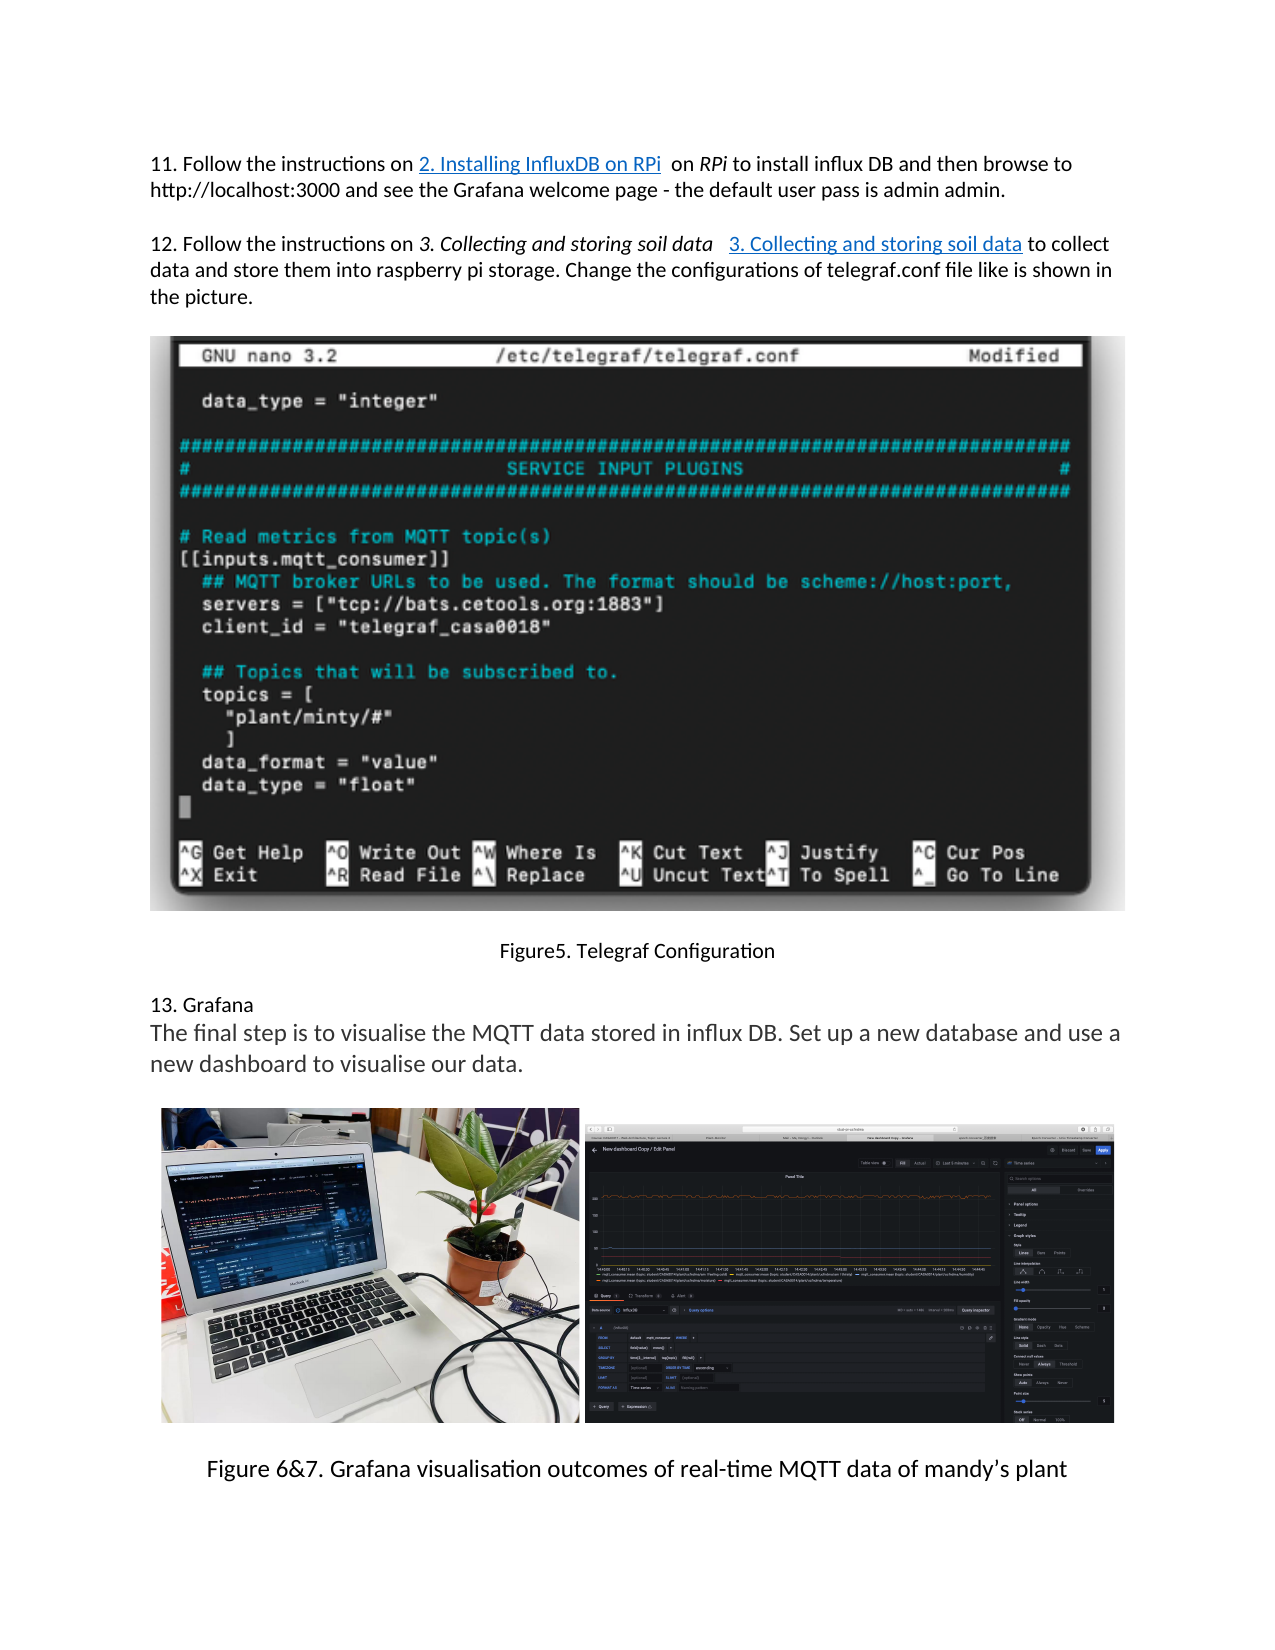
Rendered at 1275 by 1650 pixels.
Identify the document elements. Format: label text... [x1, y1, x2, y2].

picture [161, 1108, 580, 1423]
text The final step is to visualise the MQTT data stored in influx DB. Set up a new database and use a new dashboard to visualise our data. [150, 1017, 1125, 1078]
text Figure5. Telegraf Configuration [150, 937, 1125, 964]
text 11. Follow the instructions on 2. Installing InfluxDB on RPi on RPi to install influx DB and then browse to http://localhost:3000 and see the Grafana welcome page - the default user pass is admin admin. [150, 150, 1125, 203]
text 13. Grafana [150, 991, 1125, 1017]
picture [585, 1124, 1115, 1423]
text Figure 6&7. Grafana visualisation outcomes of real-time MQTT data of mandy’s plant [150, 1453, 1125, 1483]
text 12. Follow the instructions on 3. Collecting and storing soil data 3. Collecting and storing soil data to collect data and store them into raspberry pi storage. Change the configurations of telegraf.conf file like is shown in the picture. [150, 230, 1125, 310]
picture [150, 336, 1125, 911]
